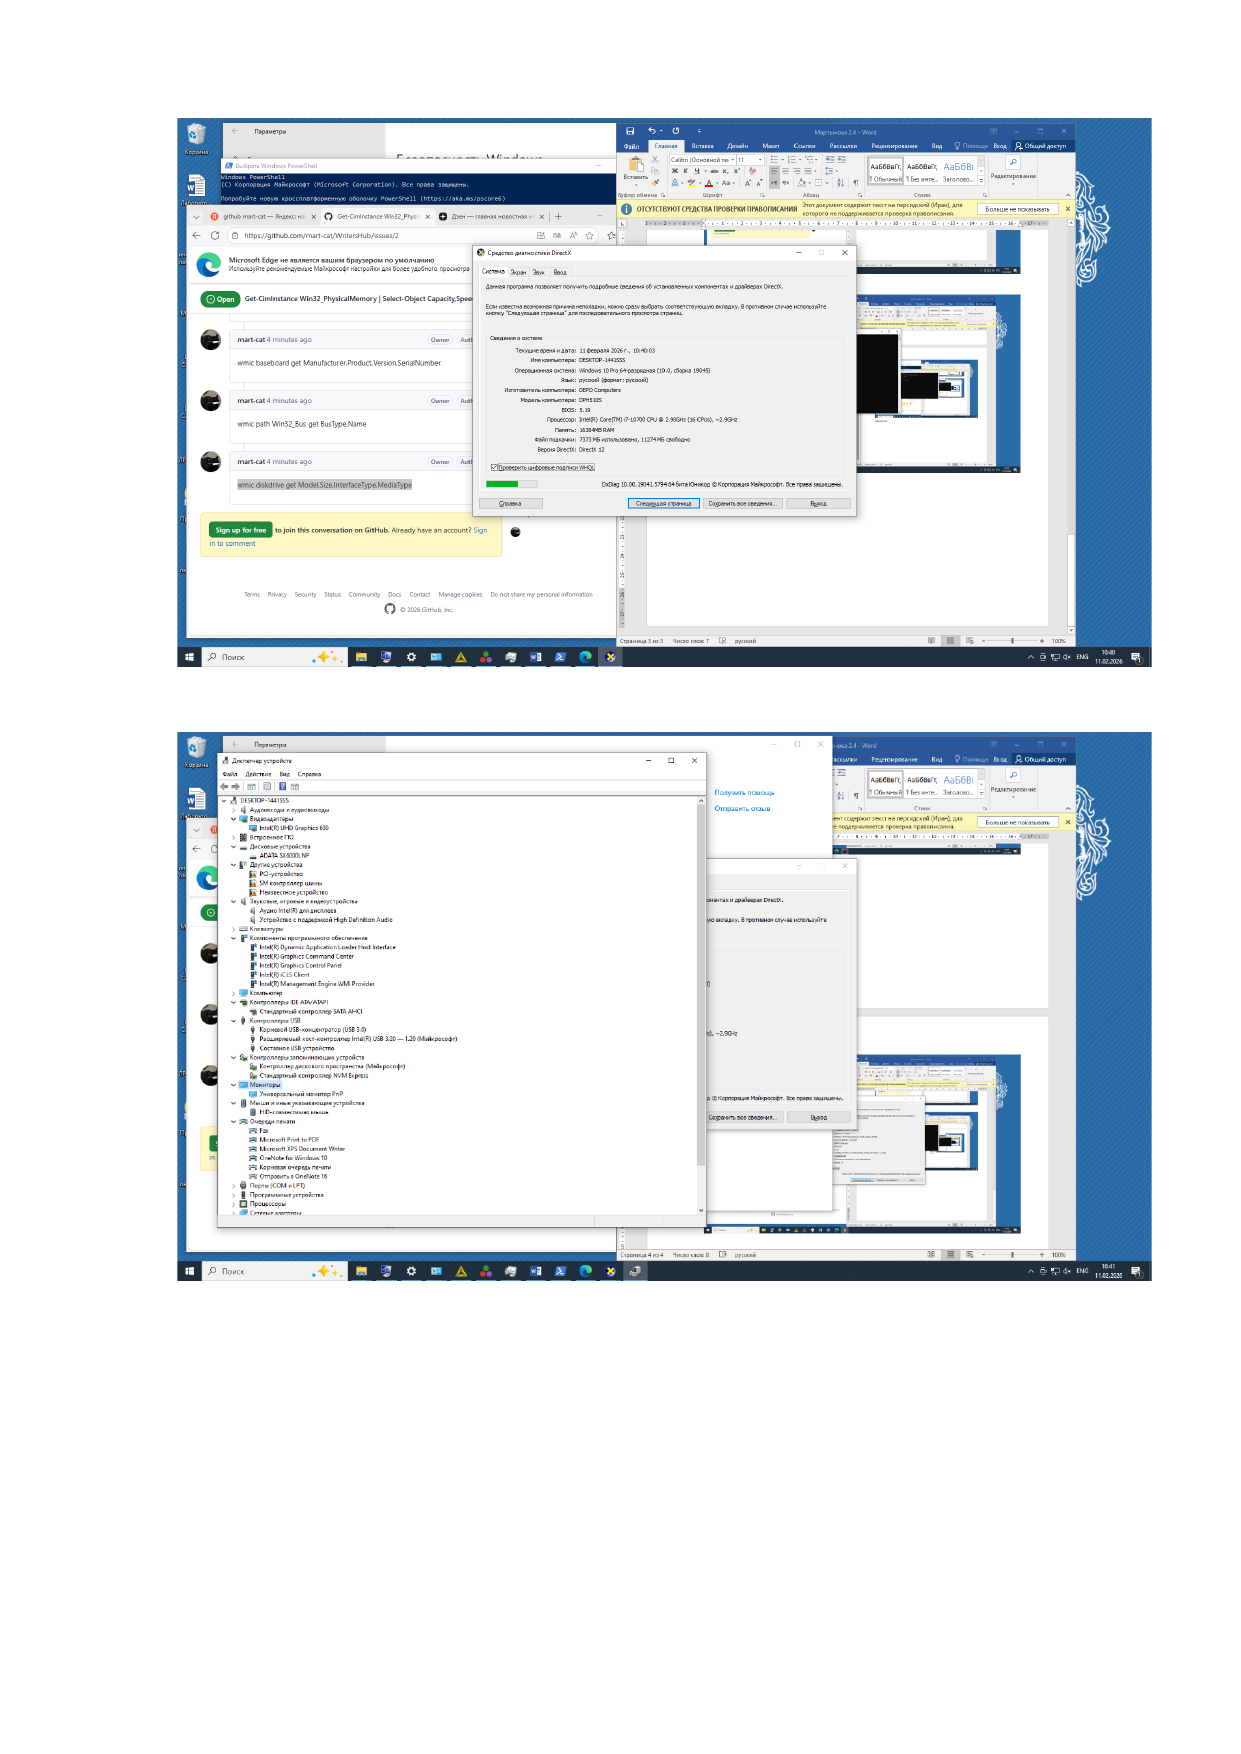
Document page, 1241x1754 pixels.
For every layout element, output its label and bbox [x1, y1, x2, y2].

picture [177, 118, 1152, 667]
picture [177, 732, 1152, 1281]
